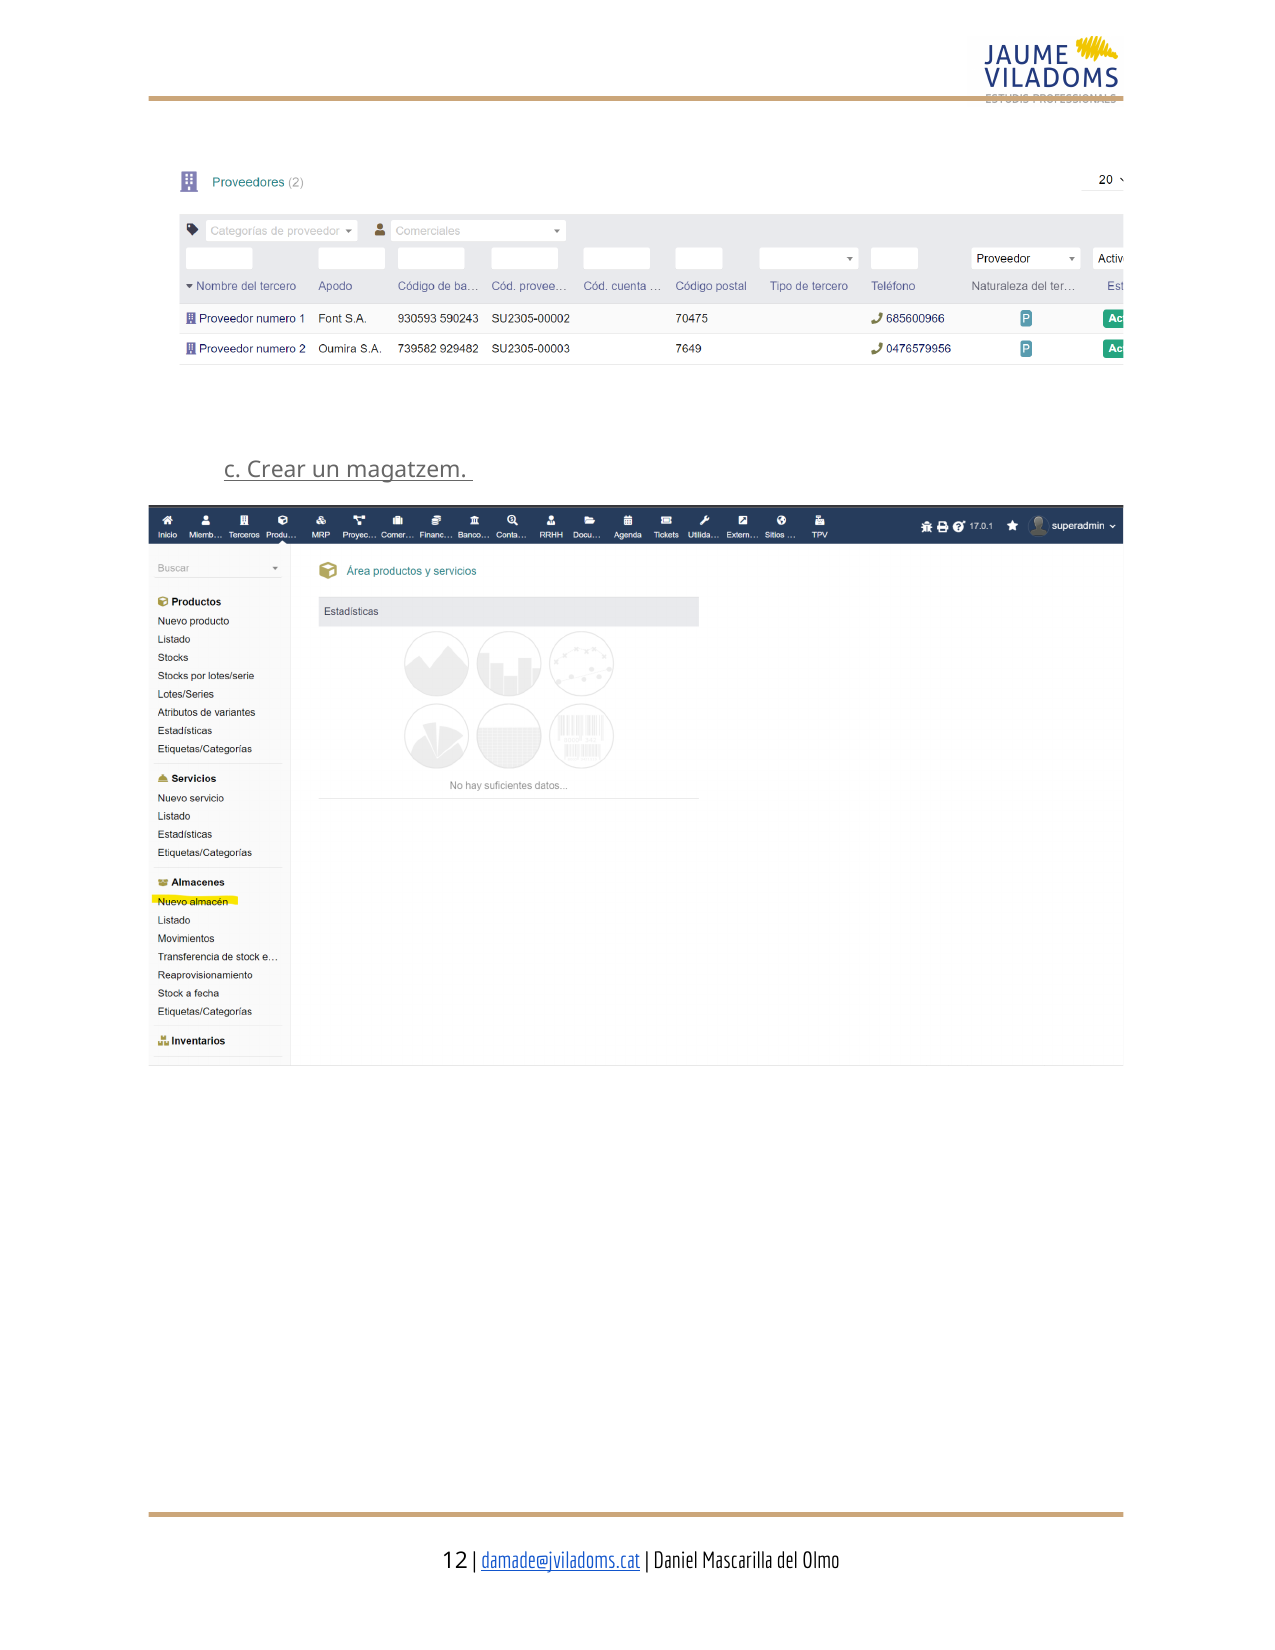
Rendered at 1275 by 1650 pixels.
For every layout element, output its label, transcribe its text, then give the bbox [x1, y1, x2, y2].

subtitle c. Crear un magatzem. [223, 453, 1125, 484]
picture [148, 505, 1124, 1066]
picture [148, 36, 1125, 107]
picture [148, 1512, 1124, 1517]
picture [148, 150, 1124, 421]
